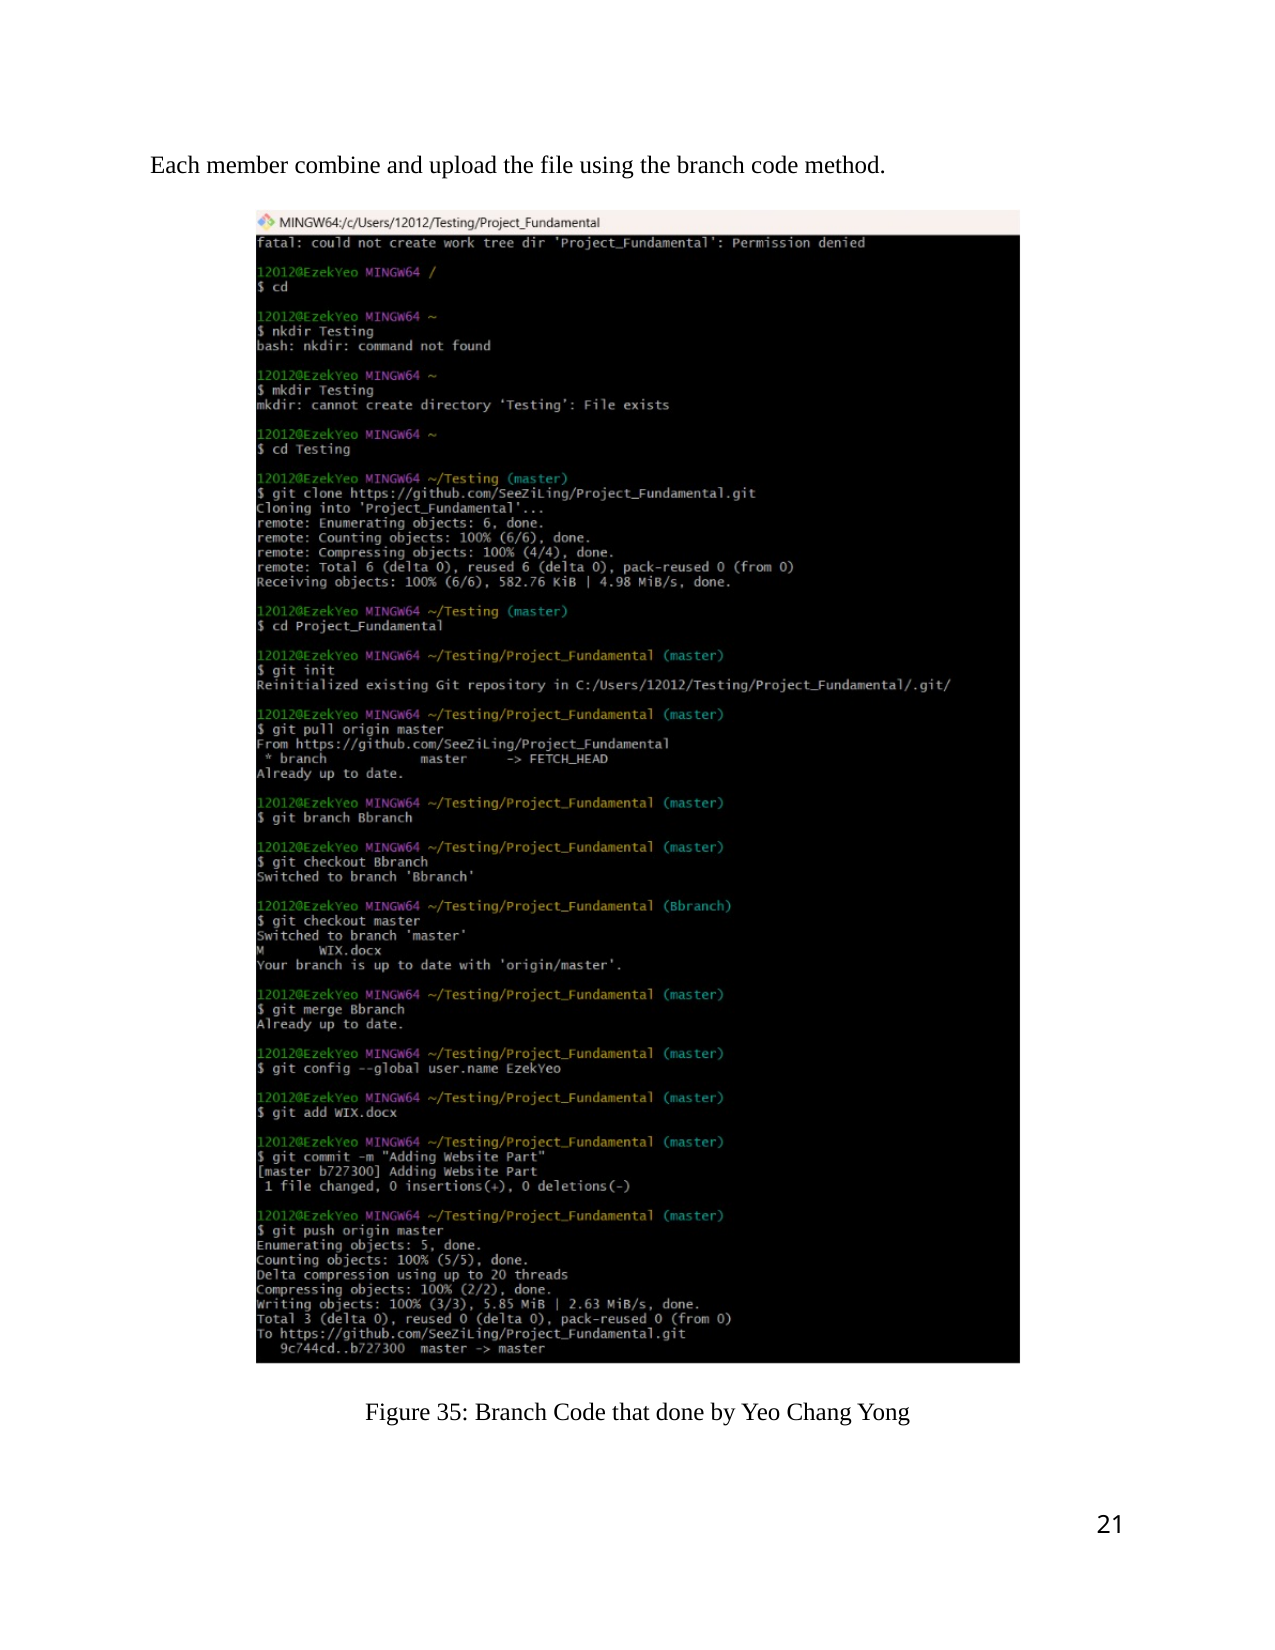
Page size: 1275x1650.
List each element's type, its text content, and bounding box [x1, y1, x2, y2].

text Each member combine and upload the file using the branch code method. [150, 150, 1125, 179]
text Figure 35: Branch Code that done by Yeo Chang Yong [150, 1397, 1125, 1426]
picture [255, 209, 1021, 1364]
